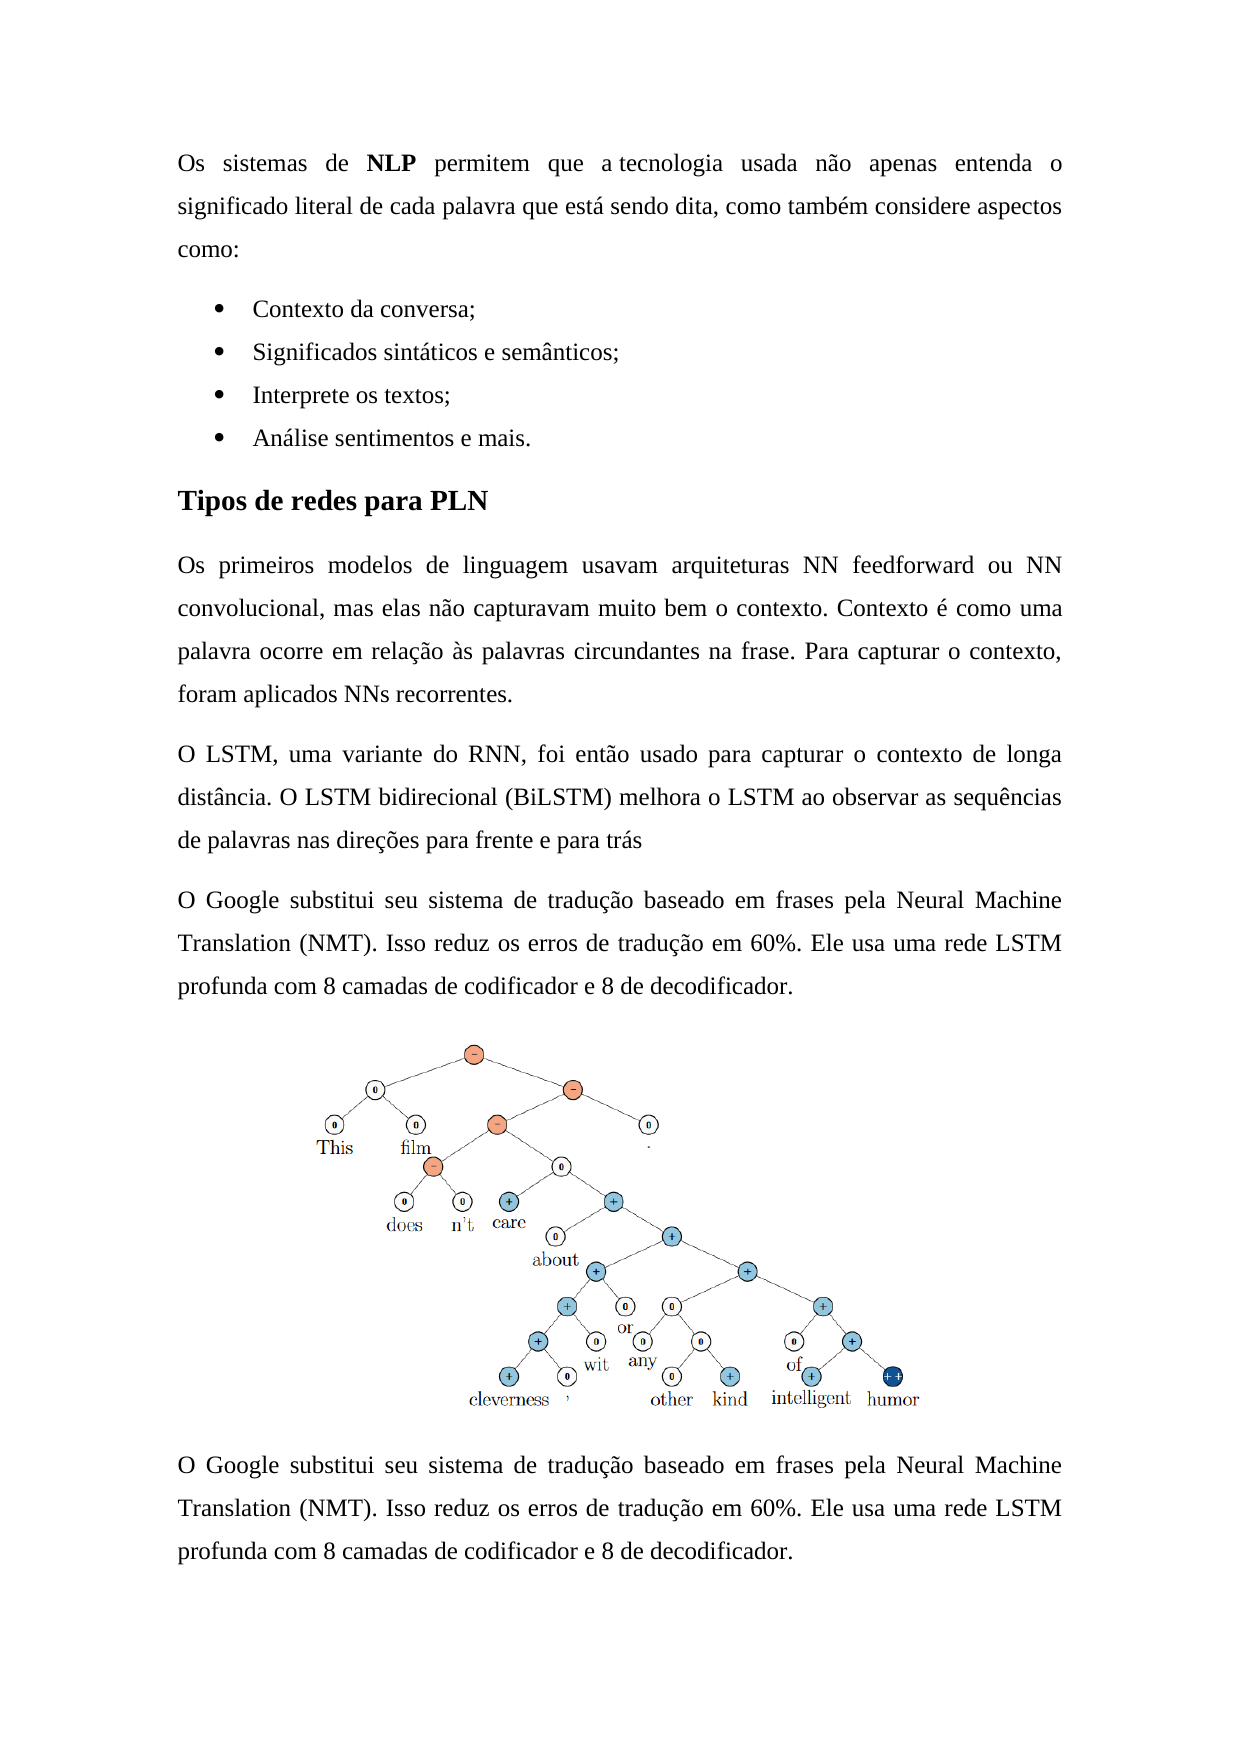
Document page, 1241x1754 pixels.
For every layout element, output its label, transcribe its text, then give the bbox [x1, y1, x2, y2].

text O Google substitui seu sistema de tradução baseado em frases pela Neural Machine Translation (NMT). Isso reduz os erros de tradução em 60%. Ele usa uma rede LSTM profunda com 8 camadas de codificador e 8 de decodificador. [177, 1450, 1063, 1565]
list Interprete os textos; [215, 380, 1063, 409]
list Análise sentimentos e mais. [215, 423, 1063, 452]
text O LSTM, uma variante do RNN, foi então usado para capturar o contexto de longa distância. O LSTM bidirecional (BiLSTM) melhora o LSTM ao observar as sequências de palavras nas direções para frente e para trás [177, 739, 1063, 854]
text O Google substitui seu sistema de tradução baseado em frases pela Neural Machine Translation (NMT). Isso reduz os erros de tradução em 60%. Ele usa uma rede LSTM profunda com 8 camadas de codificador e 8 de decodificador. [177, 885, 1063, 1000]
subtitle Tipos de redes para PLN [177, 483, 1063, 516]
text Os primeiros modelos de linguagem usavam arquiteturas NN feedforward ou NN convolucional, mas elas não capturavam muito bem o contexto. Contexto é como uma palavra ocorre em relação às palavras circundantes na frase. Para capturar o contexto, foram aplicados NNs recorrentes. [177, 550, 1063, 708]
list Contexto da conversa; [215, 294, 1063, 322]
picture [302, 1031, 939, 1419]
list Significados sintáticos e semânticos; [215, 337, 1063, 366]
text Os sistemas de NLP permitem que a tecnologia usada não apenas entenda o significado literal de cada palavra que está sendo dita, como também considere aspectos como: [177, 148, 1063, 263]
